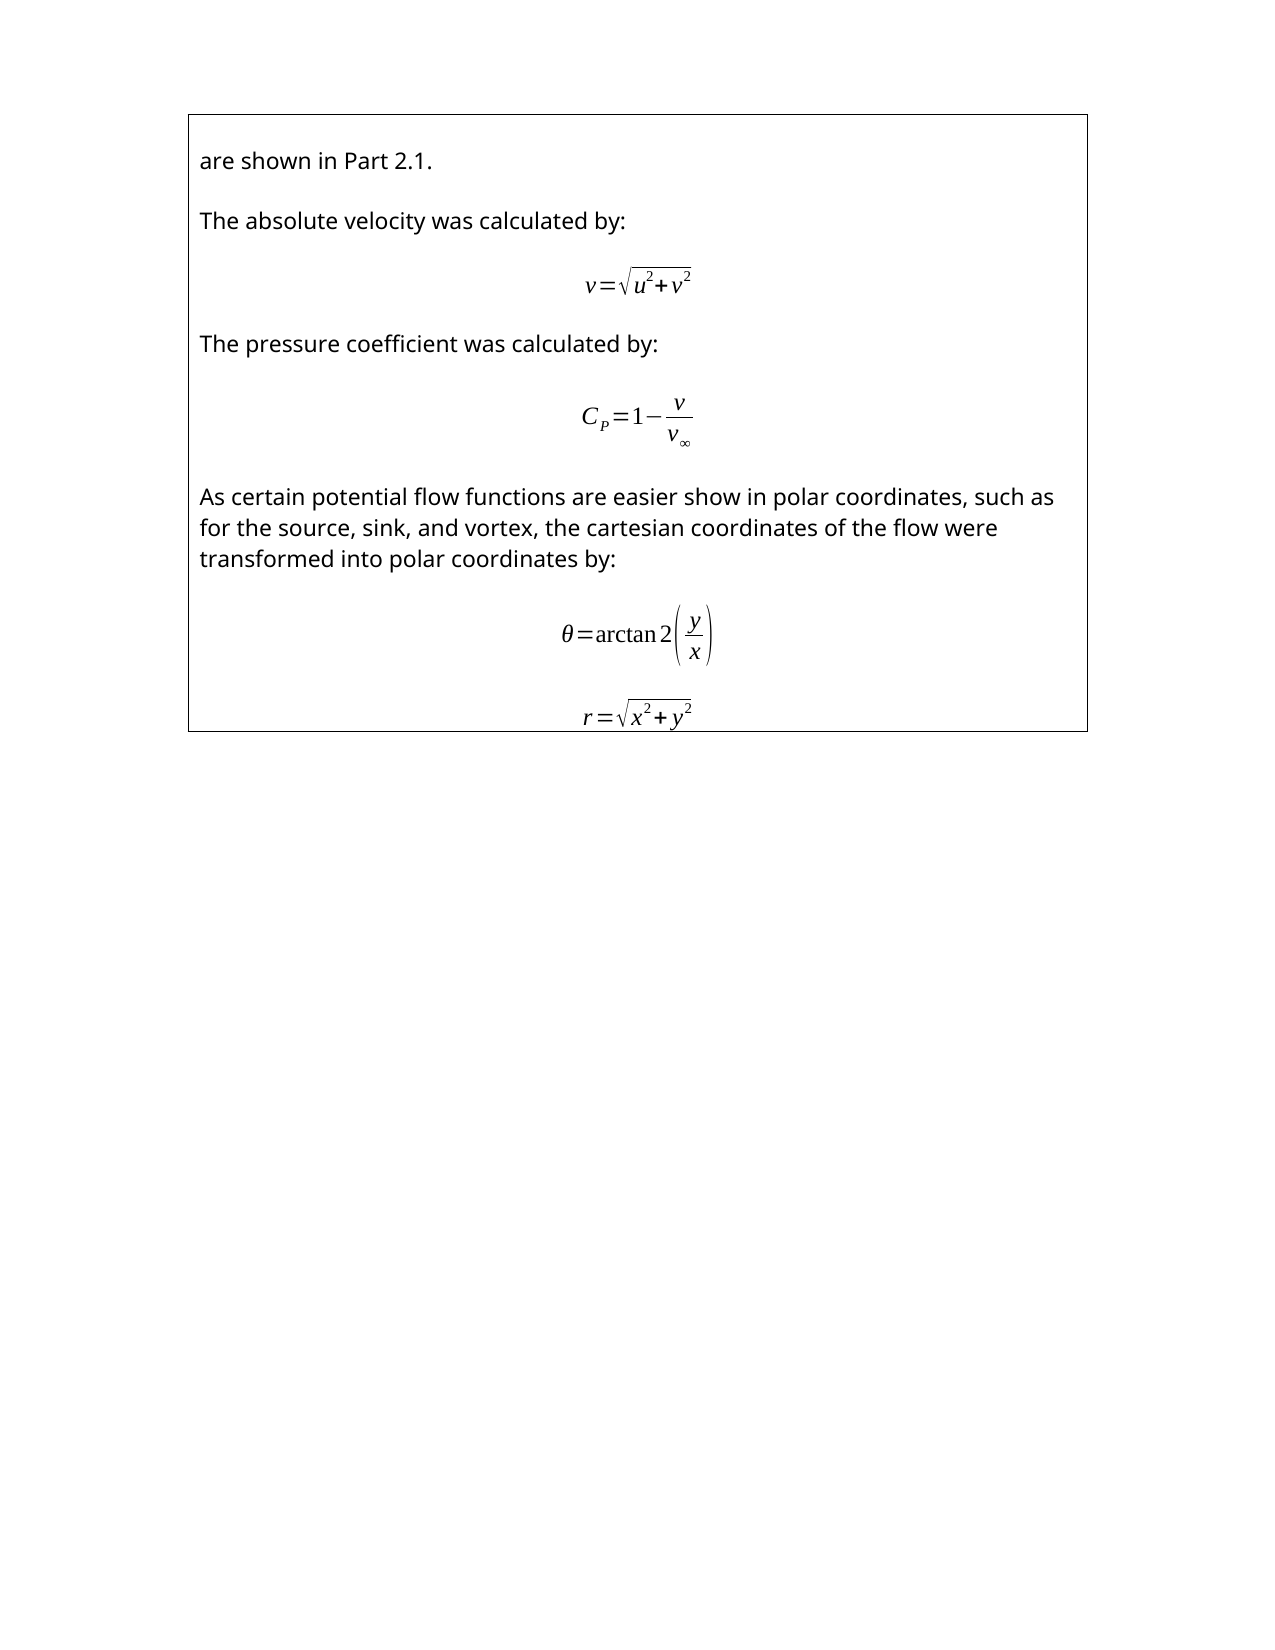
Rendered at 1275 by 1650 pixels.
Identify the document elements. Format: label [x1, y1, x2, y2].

table_cell [189, 115, 1087, 731]
